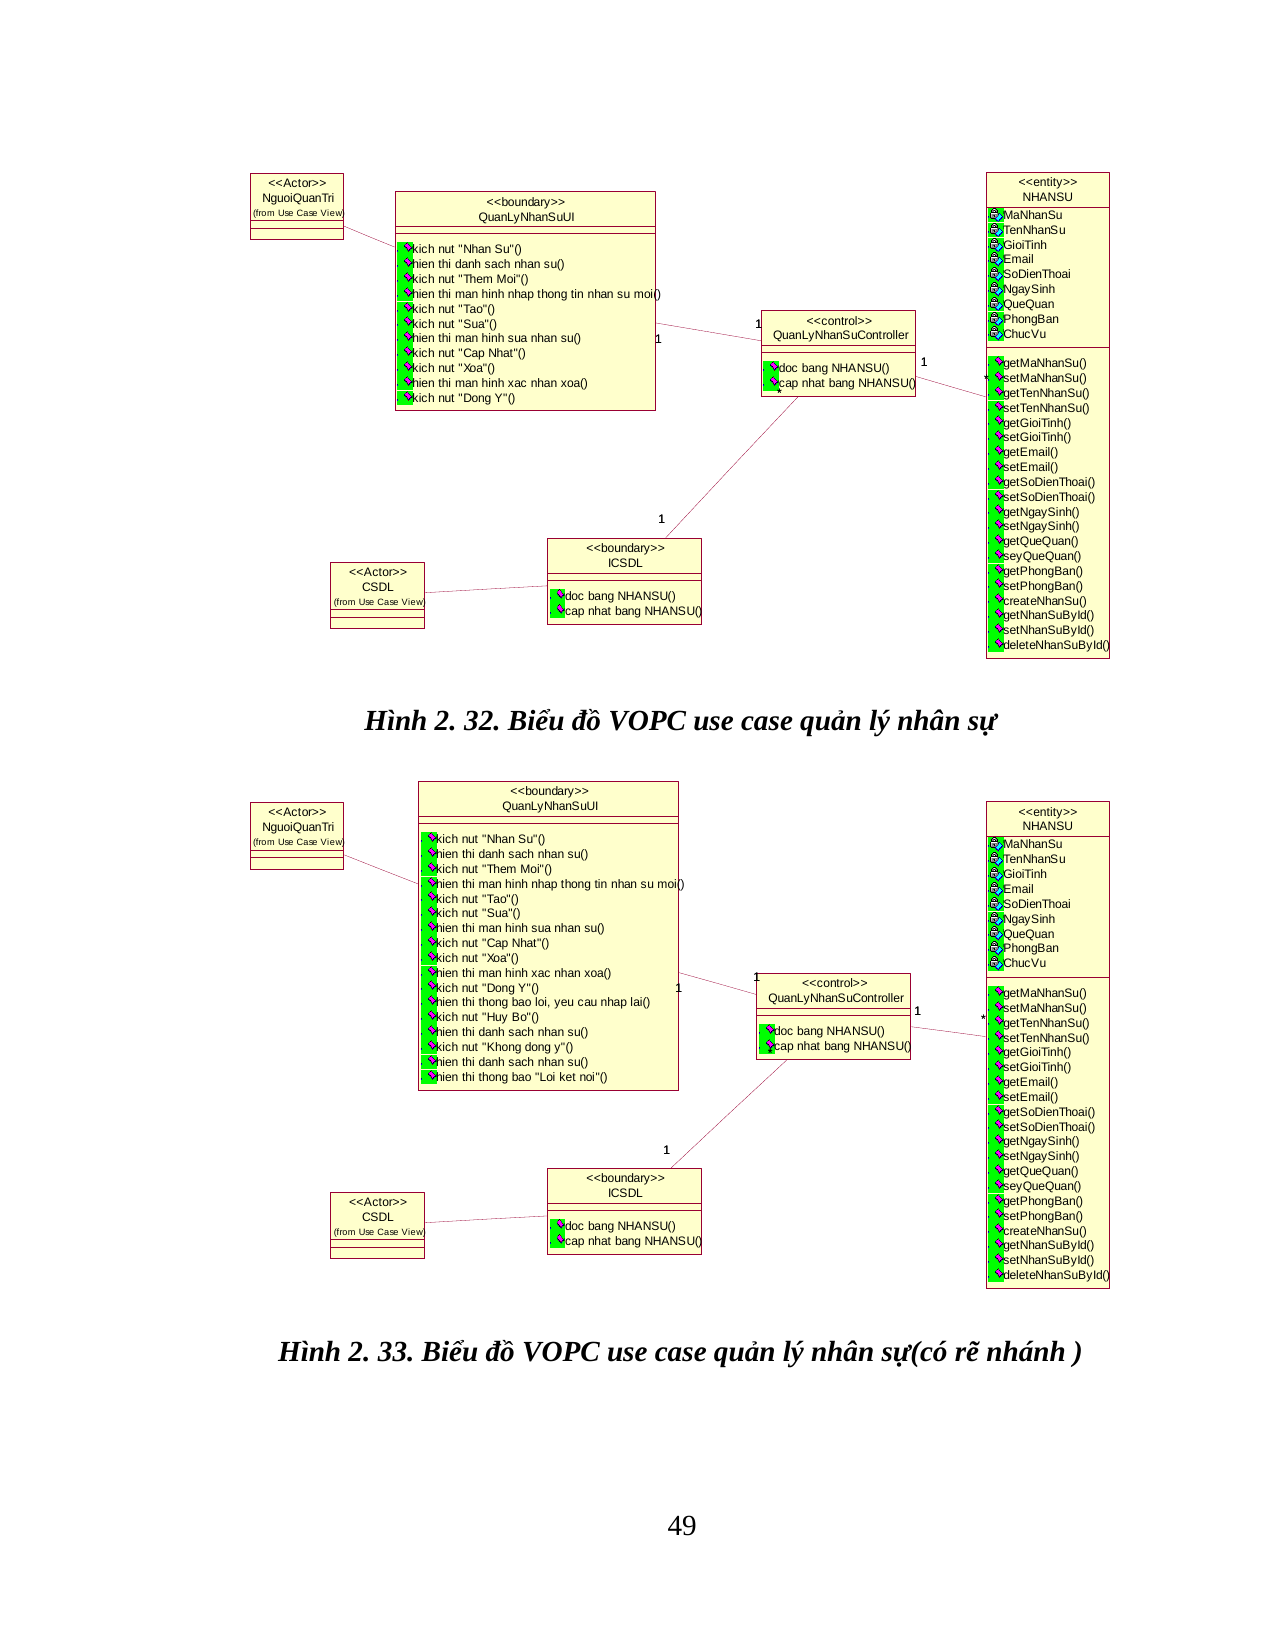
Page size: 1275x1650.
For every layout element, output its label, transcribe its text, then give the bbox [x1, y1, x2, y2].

text Hình 2. 33. Biểu đồ VOPC use case quản lý nhân sự(có rẽ nhánh ) [207, 1334, 1157, 1367]
text Hình 2. 32. Biểu đồ VOPC use case quản lý nhân sự [207, 703, 1157, 737]
